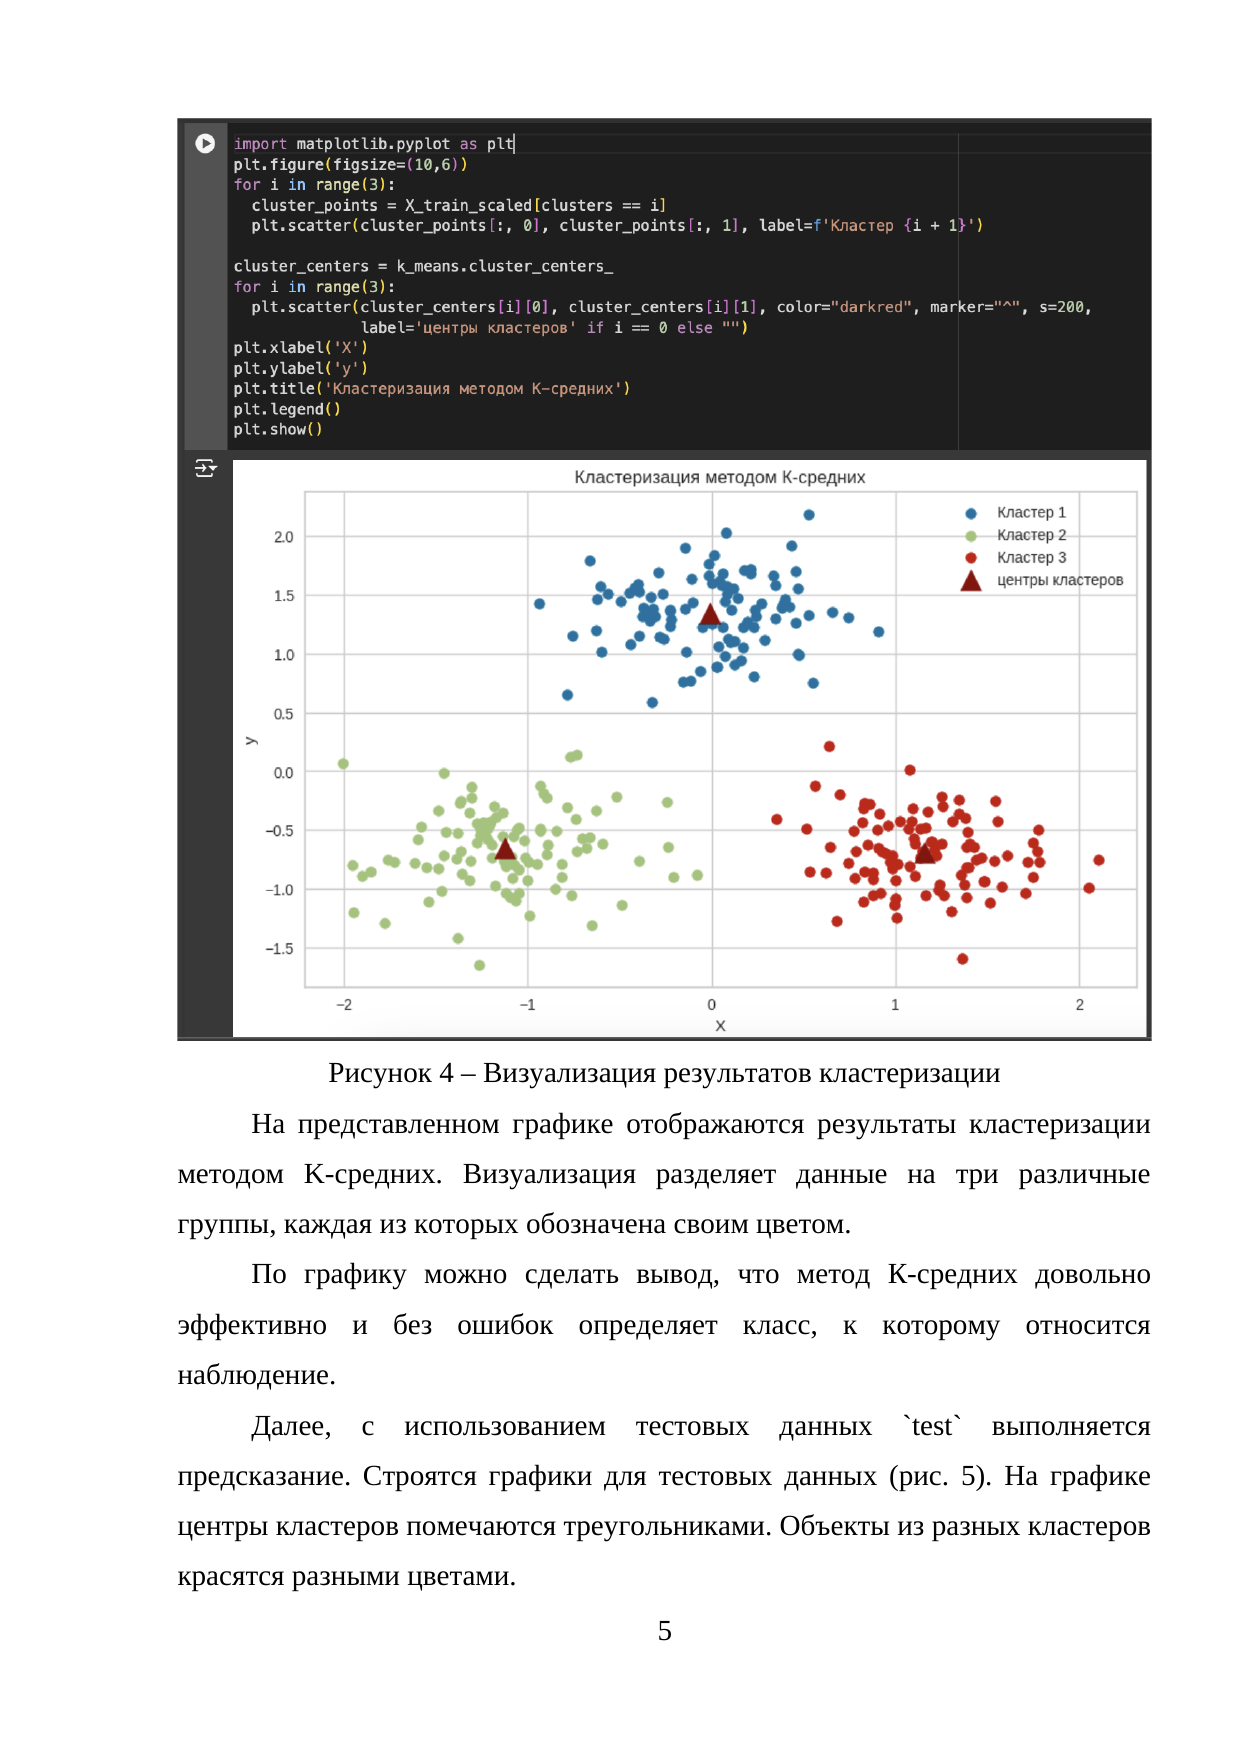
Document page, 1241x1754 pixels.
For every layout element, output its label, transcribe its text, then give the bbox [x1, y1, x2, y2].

text По графику можно сделать вывод, что метод К-средних довольно эффективно и без ошибок определяет класс, к которому относится наблюдение. [177, 1257, 1152, 1391]
text На представленном графике отображаются результаты кластеризации методом K-средних. Визуализация разделяет данные на три различные группы, каждая из которых обозначена своим цветом. [177, 1106, 1152, 1240]
picture [177, 118, 1152, 1041]
text Далее, с использованием тестовых данных `test` выполняется предсказание. Строятся графики для тестовых данных (рис. 5). На графике центры кластеров помечаются треугольниками. Объекты из разных кластеров красятся разными цветами. [177, 1408, 1152, 1592]
text Рисунок 4 – Визуализация результатов кластеризации [177, 1055, 1152, 1089]
